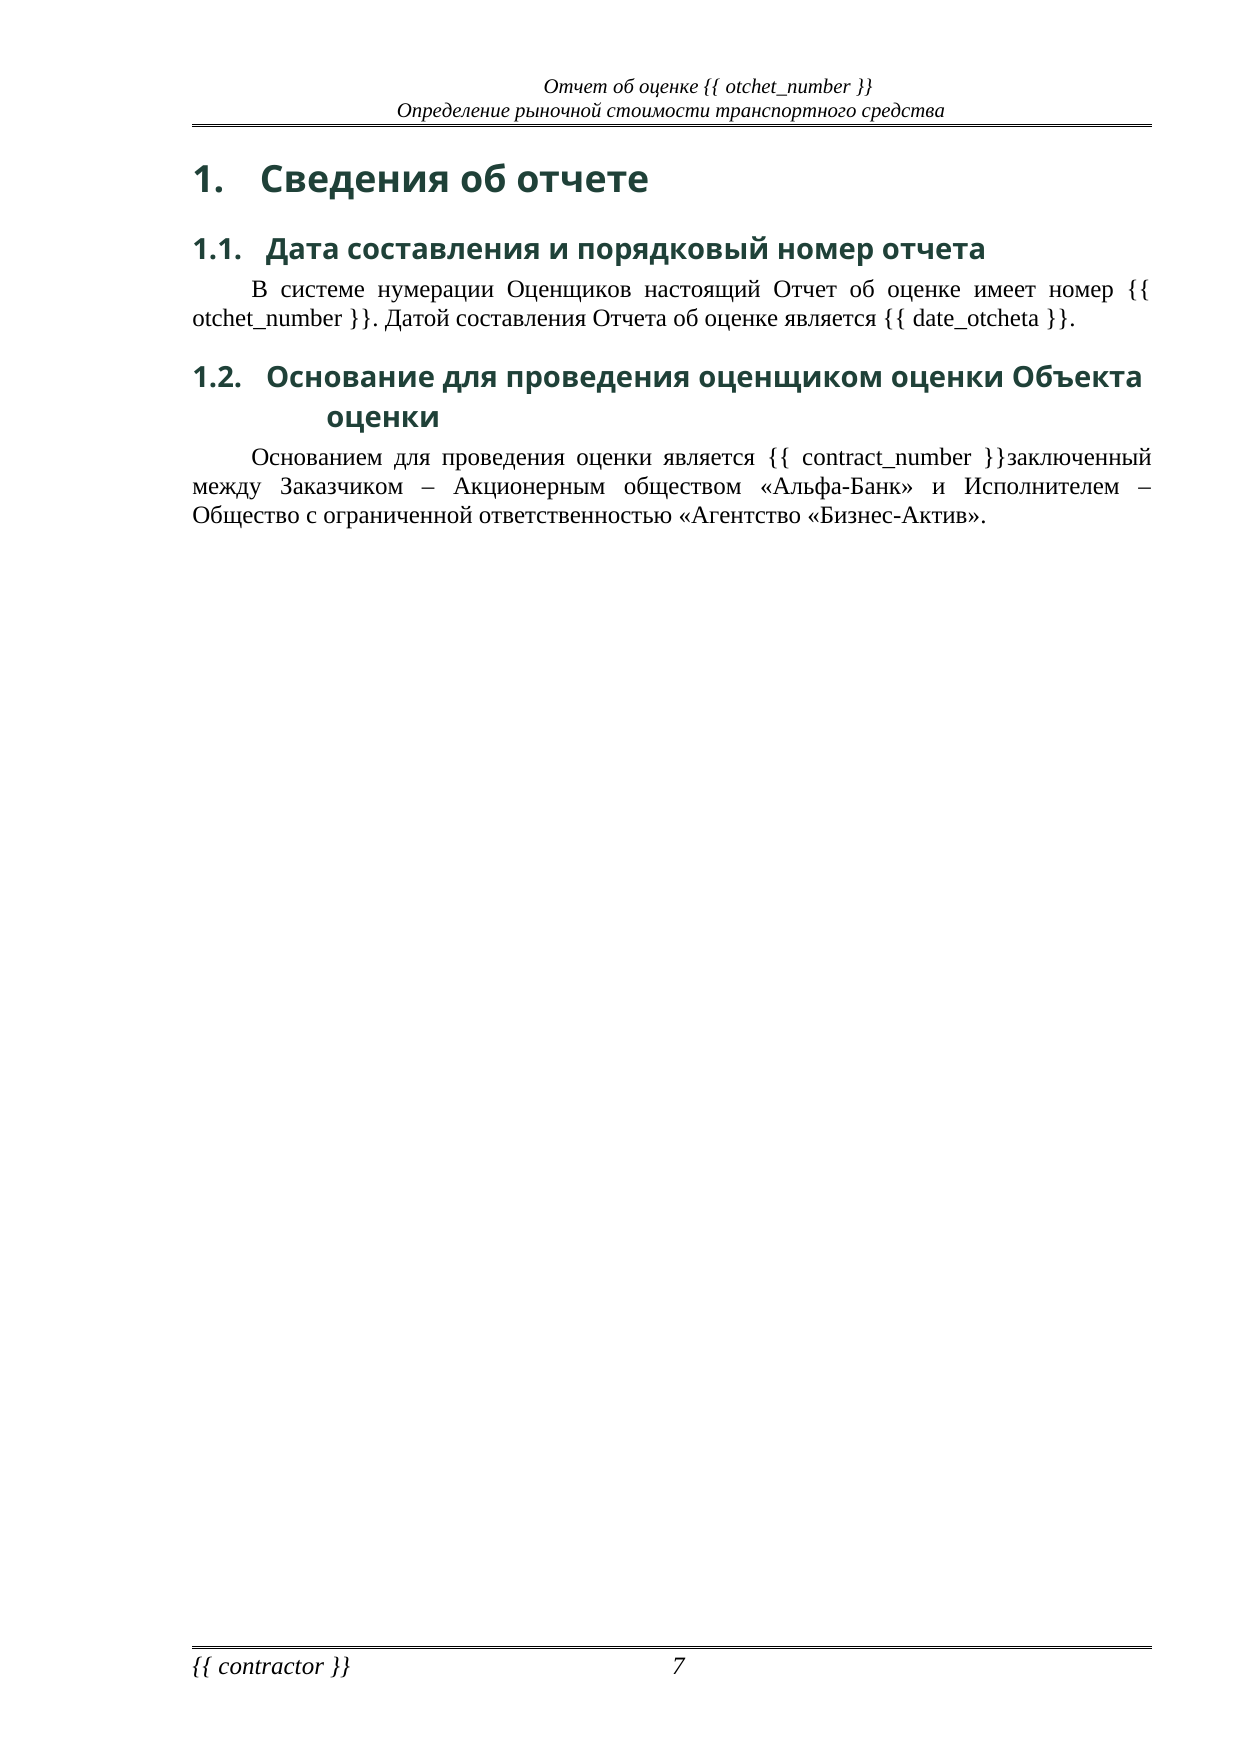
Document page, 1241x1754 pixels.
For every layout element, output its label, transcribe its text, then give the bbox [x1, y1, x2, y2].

text Основанием для проведения оценки является {{ contract_number }}заключенный между Заказчиком – Акционерным обществом «Альфа-Банк» и Исполнителем – Общество с ограниченной ответственностью «Агентство «Бизнес-Актив». [192, 442, 1152, 528]
text Сведения об отчете [192, 152, 1152, 203]
text Дата составления и порядковый номер отчета [192, 228, 1152, 268]
text В системе нумерации Оценщиков настоящий Отчет об оценке имеет номер {{ otchet_number }}. Датой составления Отчета об оценке является {{ date_otcheta }}. [192, 274, 1152, 332]
text Основание для проведения оценщиком оценки Объекта оценки [192, 357, 1152, 436]
